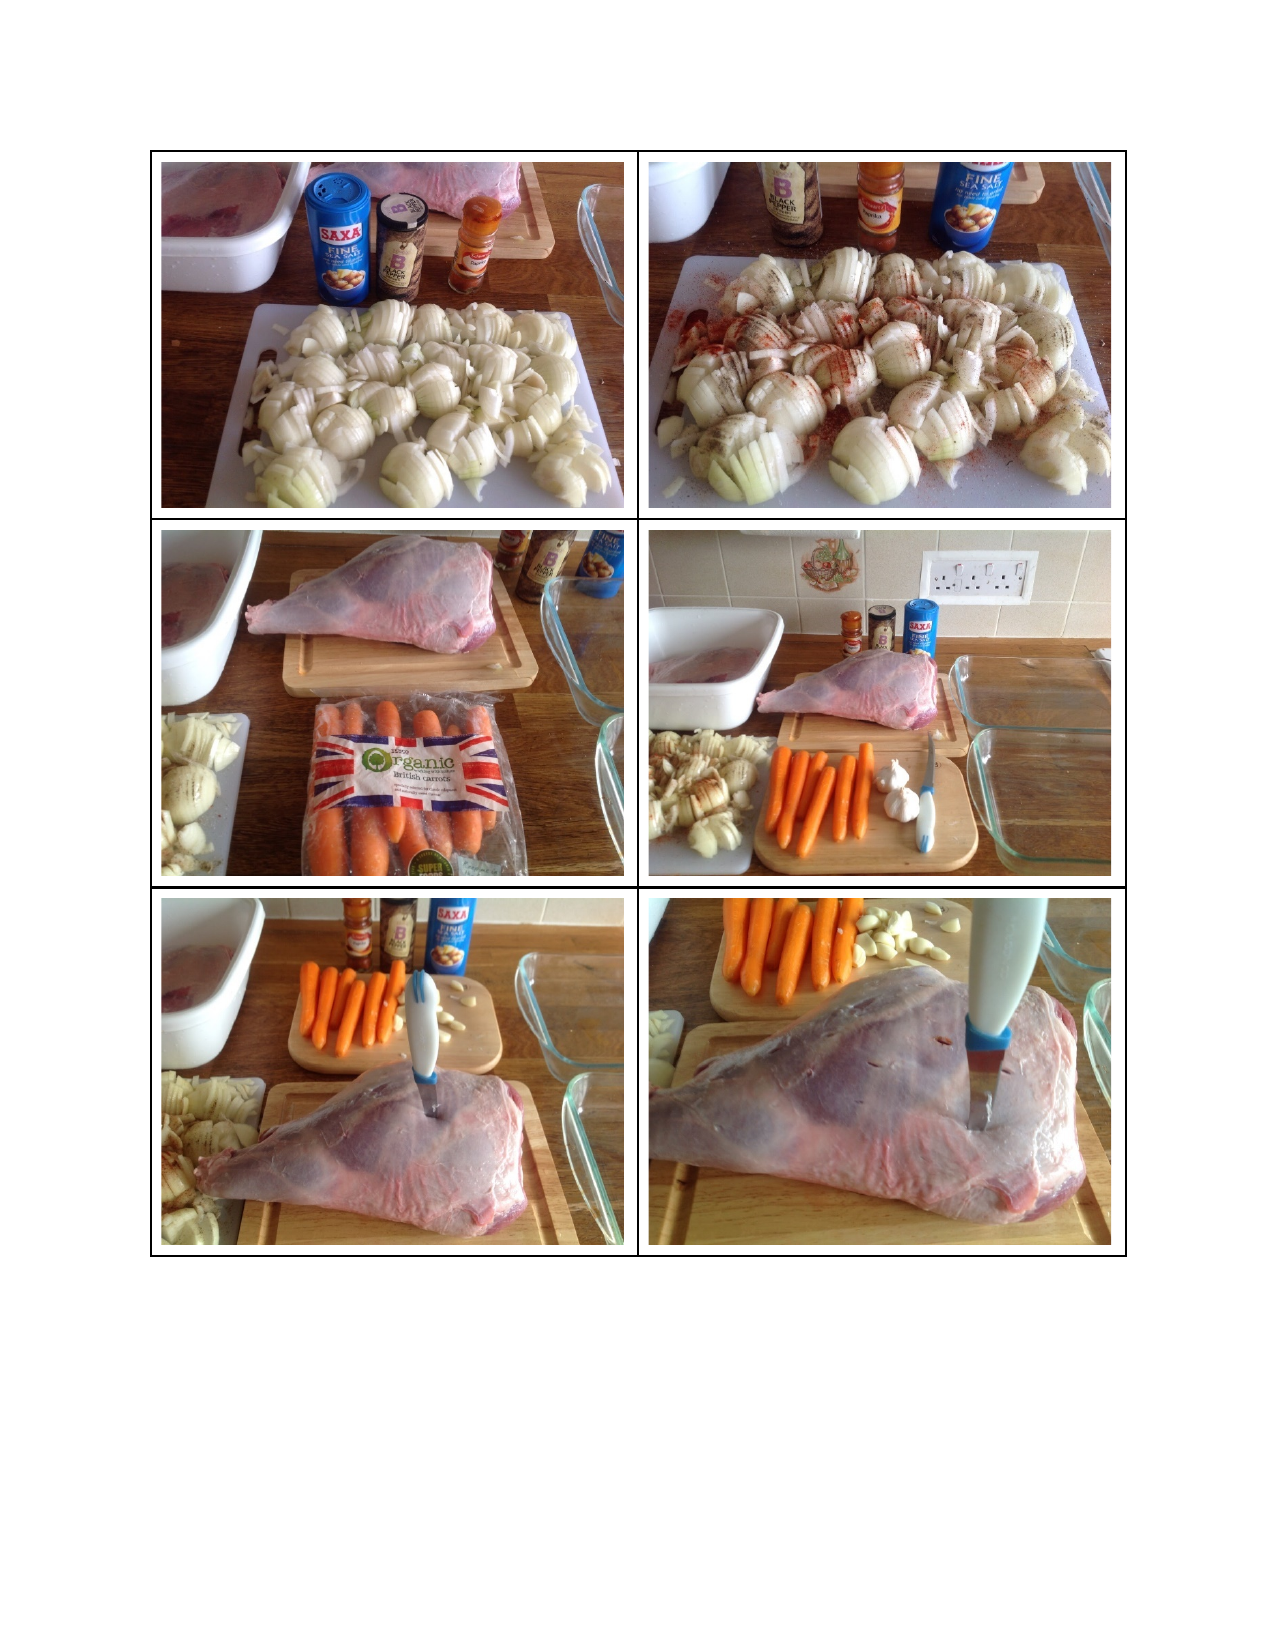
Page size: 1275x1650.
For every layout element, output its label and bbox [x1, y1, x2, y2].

table_cell [152, 520, 637, 886]
picture [648, 530, 1112, 876]
table_cell [639, 520, 1125, 886]
table_cell [639, 889, 1125, 1255]
picture [161, 898, 624, 1245]
table_cell [152, 152, 637, 518]
picture [161, 162, 624, 508]
table_cell [152, 889, 637, 1255]
picture [648, 162, 1112, 508]
picture [648, 898, 1112, 1245]
table_cell [639, 152, 1125, 518]
picture [161, 530, 624, 876]
